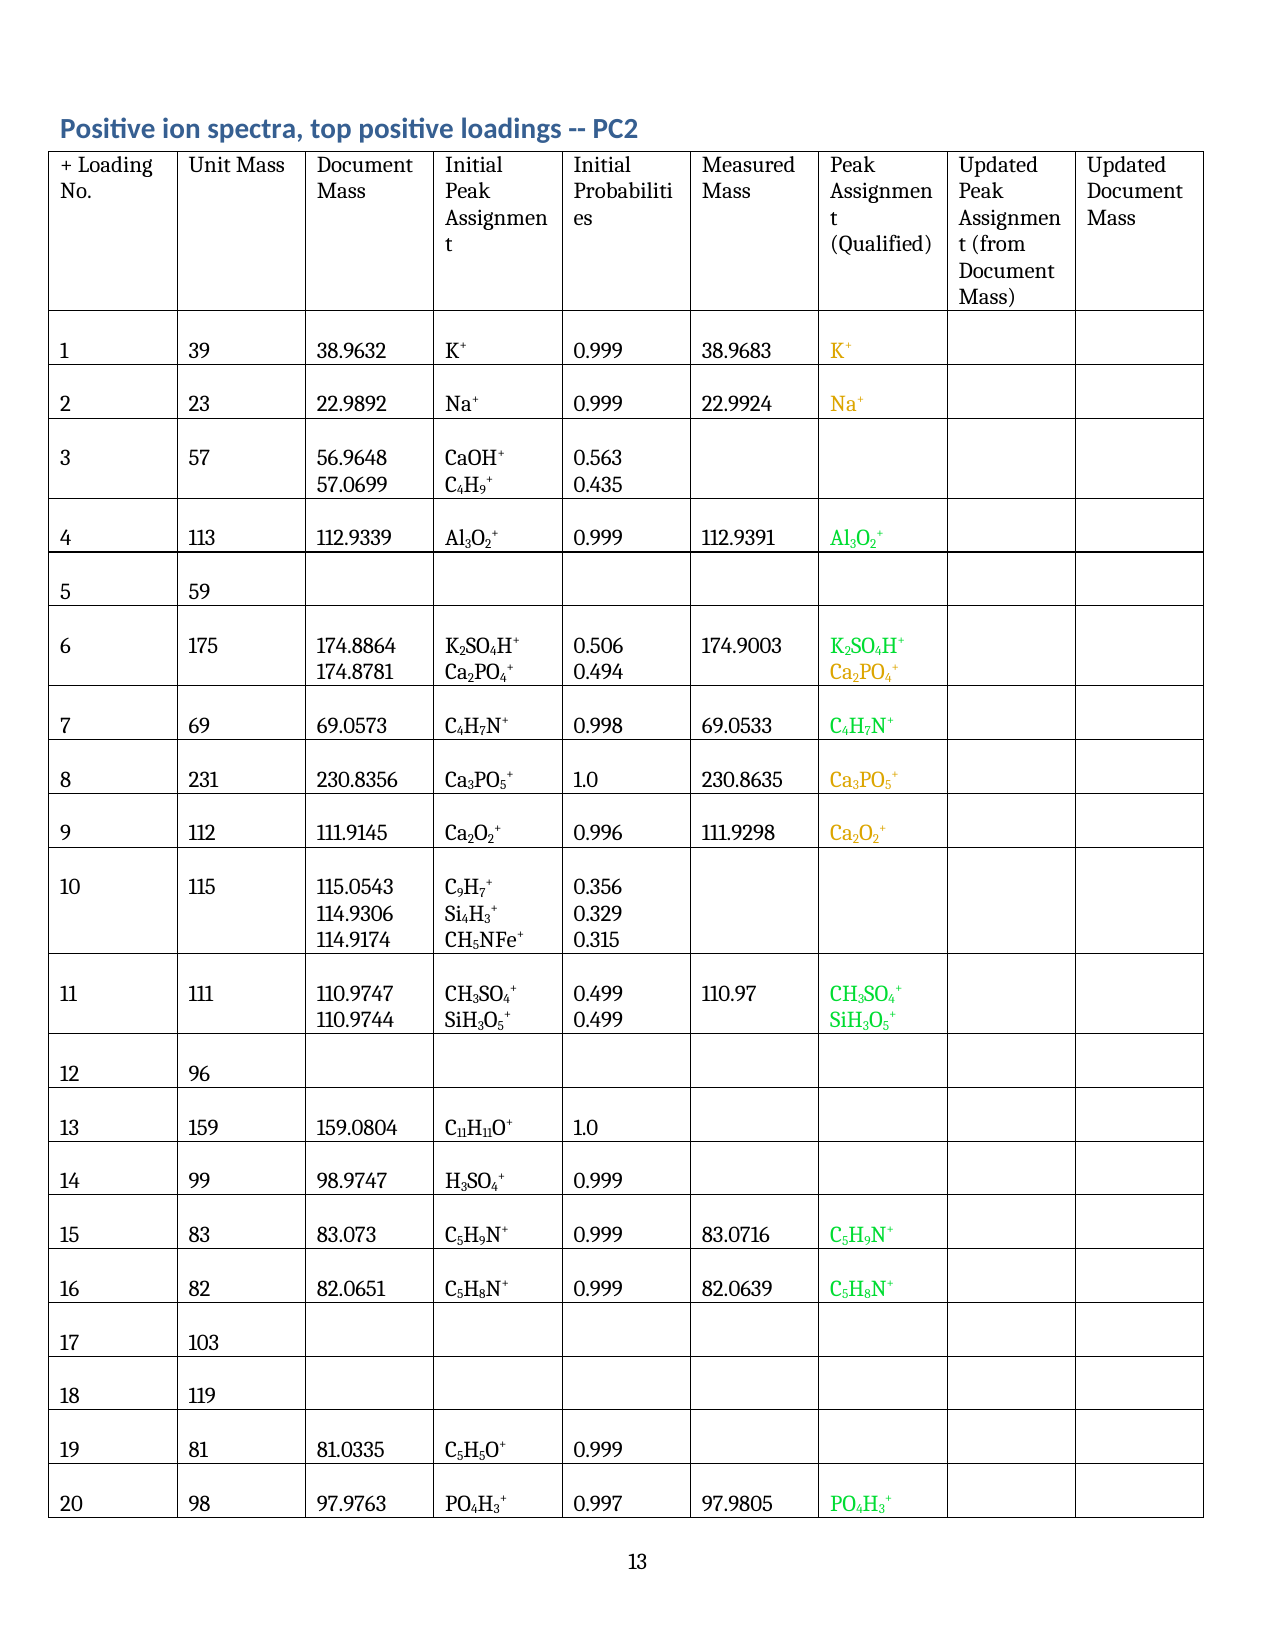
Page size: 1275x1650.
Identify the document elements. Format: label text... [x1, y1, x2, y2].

table_cell [948, 311, 1075, 364]
table_cell 112.9391 [691, 499, 818, 551]
table_cell C5H8N+ [434, 1249, 562, 1302]
table_cell Al3O2+ [434, 499, 562, 551]
table_cell [948, 1357, 1075, 1409]
table_cell 1 [49, 311, 177, 364]
table_cell 111.9145 [306, 794, 433, 847]
table_cell [948, 1195, 1075, 1248]
table_cell 9 [49, 794, 177, 847]
table_cell 4 [49, 499, 177, 551]
table_cell 2 [49, 365, 177, 418]
table_cell 112.9339 [306, 499, 433, 551]
table_cell [1076, 1195, 1203, 1248]
table_cell [1076, 794, 1203, 847]
table_header Measured Mass [691, 152, 818, 310]
table_cell 111.9298 [691, 794, 818, 847]
table_cell [819, 553, 947, 605]
subtitle Positive ion spectra, top positive loadings -- PC2 [60, 110, 1215, 146]
table_cell [1076, 1357, 1203, 1409]
table_cell [1076, 1034, 1203, 1087]
table_cell 0.999 [563, 1142, 690, 1194]
table_cell [948, 499, 1075, 551]
table_cell 0.563 0.435 [563, 419, 690, 498]
table_header + Loading No. [49, 152, 177, 310]
table_cell 175 [178, 606, 305, 685]
table_cell [691, 1303, 818, 1356]
table_cell [306, 1357, 433, 1409]
table_cell C4H7N+ [819, 686, 947, 739]
table_cell [819, 1088, 947, 1141]
table_cell [948, 553, 1075, 605]
table_cell [563, 1357, 690, 1409]
table_cell 3 [49, 419, 177, 498]
table_cell 0.999 [563, 1410, 690, 1463]
table_cell C5H5O+ [434, 1410, 562, 1463]
table_cell Na+ [819, 365, 947, 418]
table_cell 99 [178, 1142, 305, 1194]
table_cell 7 [49, 686, 177, 739]
table_cell [1076, 1088, 1203, 1141]
table_cell 159 [178, 1088, 305, 1141]
table_cell 56.9648 57.0699 [306, 419, 433, 498]
table_cell 69.0573 [306, 686, 433, 739]
table_cell 98 [178, 1464, 305, 1517]
table_cell [819, 1142, 947, 1194]
table_cell 0.356 0.329 0.315 [563, 848, 690, 953]
table_cell C5H9N+ [434, 1195, 562, 1248]
table_cell C11H11O+ [434, 1088, 562, 1141]
table_cell C5H9N+ [819, 1195, 947, 1248]
table_cell 23 [178, 365, 305, 418]
table_cell [691, 1088, 818, 1141]
table_cell 39 [178, 311, 305, 364]
table_cell 82.0639 [691, 1249, 818, 1302]
table_cell [819, 419, 947, 498]
table_cell 113 [178, 499, 305, 551]
table_cell 110.97 [691, 954, 818, 1033]
table_cell 0.999 [563, 499, 690, 551]
table_cell 0.499 0.499 [563, 954, 690, 1033]
table_cell 97.9763 [306, 1464, 433, 1517]
table_cell [434, 1357, 562, 1409]
table_cell 12 [49, 1034, 177, 1087]
table_cell 230.8356 [306, 740, 433, 793]
table_header Unit Mass [178, 152, 305, 310]
table_cell 1.0 [563, 740, 690, 793]
table_cell 83.0716 [691, 1195, 818, 1248]
table_cell K2SO4H+ Ca2PO4+ [819, 606, 947, 685]
table_cell 38.9632 [306, 311, 433, 364]
table_cell [1076, 553, 1203, 605]
table_cell 16 [49, 1249, 177, 1302]
table_cell [691, 1357, 818, 1409]
table_cell [1076, 954, 1203, 1033]
table_cell [1076, 686, 1203, 739]
table_header Updated Peak Assignment (from Document Mass) [948, 152, 1075, 310]
table_cell [1076, 311, 1203, 364]
table_cell Ca2O2+ [819, 794, 947, 847]
table_cell 96 [178, 1034, 305, 1087]
table_cell 10 [49, 848, 177, 953]
table_cell 22.9924 [691, 365, 818, 418]
table_header Updated Document Mass [1076, 152, 1203, 310]
table_cell [691, 1410, 818, 1463]
table_cell K+ [434, 311, 562, 364]
table_cell CH3SO4+ SiH3O5+ [434, 954, 562, 1033]
table_cell 81.0335 [306, 1410, 433, 1463]
table_cell [948, 1088, 1075, 1141]
table_cell 38.9683 [691, 311, 818, 364]
table_cell 22.9892 [306, 365, 433, 418]
table_cell [948, 606, 1075, 685]
table_cell 115.0543 114.9306 114.9174 [306, 848, 433, 953]
table_cell [691, 1142, 818, 1194]
table_cell [691, 1034, 818, 1087]
table_cell 103 [178, 1303, 305, 1356]
table_cell [948, 1034, 1075, 1087]
table_cell 0.997 [563, 1464, 690, 1517]
table_cell C4H7N+ [434, 686, 562, 739]
table_cell 0.996 [563, 794, 690, 847]
table_cell [948, 1464, 1075, 1517]
table_cell 19 [49, 1410, 177, 1463]
table_cell [948, 1142, 1075, 1194]
table_header Peak Assignment (Qualified) [819, 152, 947, 310]
table_cell [1076, 740, 1203, 793]
table_cell 81 [178, 1410, 305, 1463]
table_cell H3SO4+ [434, 1142, 562, 1194]
table_cell 0.998 [563, 686, 690, 739]
table_cell 8 [49, 740, 177, 793]
table_cell [306, 1303, 433, 1356]
table_cell [1076, 1464, 1203, 1517]
table_cell 5 [49, 553, 177, 605]
table_cell K+ [819, 311, 947, 364]
table_cell [691, 848, 818, 953]
table_cell Ca3PO5+ [819, 740, 947, 793]
table_cell 1.0 [563, 1088, 690, 1141]
table_cell [1076, 1142, 1203, 1194]
table_cell Al3O2+ [819, 499, 947, 551]
table_cell [948, 1303, 1075, 1356]
table_cell 20 [49, 1464, 177, 1517]
table_cell Na+ [434, 365, 562, 418]
table_cell 174.9003 [691, 606, 818, 685]
table_cell [1076, 1249, 1203, 1302]
table_cell [1076, 606, 1203, 685]
table_cell 230.8635 [691, 740, 818, 793]
table_cell [948, 740, 1075, 793]
table_cell [691, 553, 818, 605]
table_cell [691, 419, 818, 498]
table_cell 83 [178, 1195, 305, 1248]
table_cell [819, 1357, 947, 1409]
table_cell 0.999 [563, 311, 690, 364]
table_cell [563, 1303, 690, 1356]
table_cell [1076, 419, 1203, 498]
table_cell [948, 419, 1075, 498]
table_cell [563, 1034, 690, 1087]
table_cell 83.073 [306, 1195, 433, 1248]
table_cell [948, 1410, 1075, 1463]
table_cell 0.999 [563, 365, 690, 418]
table_cell C9H7+ Si4H3+ CH5NFe+ [434, 848, 562, 953]
table_cell 82 [178, 1249, 305, 1302]
table_cell 110.9747 110.9744 [306, 954, 433, 1033]
table_header Document Mass [306, 152, 433, 310]
table_cell [434, 1034, 562, 1087]
table_cell 82.0651 [306, 1249, 433, 1302]
table_cell [1076, 848, 1203, 953]
table_cell [1076, 499, 1203, 551]
table_cell [434, 1303, 562, 1356]
table_cell [948, 794, 1075, 847]
table_cell 119 [178, 1357, 305, 1409]
table_cell 231 [178, 740, 305, 793]
table_cell 11 [49, 954, 177, 1033]
table_cell 69 [178, 686, 305, 739]
table_cell 18 [49, 1357, 177, 1409]
table_cell 17 [49, 1303, 177, 1356]
table_cell [1076, 1410, 1203, 1463]
table_cell [1076, 1303, 1203, 1356]
table_cell 159.0804 [306, 1088, 433, 1141]
table_cell 59 [178, 553, 305, 605]
table_cell [434, 553, 562, 605]
table_cell [306, 1034, 433, 1087]
table_cell [948, 1249, 1075, 1302]
table_cell [1076, 365, 1203, 418]
table_cell 57 [178, 419, 305, 498]
table_cell [563, 553, 690, 605]
table_cell 69.0533 [691, 686, 818, 739]
table_cell 97.9805 [691, 1464, 818, 1517]
table_cell 14 [49, 1142, 177, 1194]
table_cell Ca2O2+ [434, 794, 562, 847]
table_cell 0.506 0.494 [563, 606, 690, 685]
table_cell [819, 1410, 947, 1463]
table_cell CH3SO4+ SiH3O5+ [819, 954, 947, 1033]
table_cell 15 [49, 1195, 177, 1248]
table_cell 0.999 [563, 1195, 690, 1248]
table_cell 174.8864 174.8781 [306, 606, 433, 685]
table_header Initial Peak Assignment [434, 152, 562, 310]
table_cell 98.9747 [306, 1142, 433, 1194]
table_cell [306, 553, 433, 605]
table_cell [948, 848, 1075, 953]
table_cell [948, 954, 1075, 1033]
table_cell 111 [178, 954, 305, 1033]
table_cell 115 [178, 848, 305, 953]
table_cell CaOH+ C4H9+ [434, 419, 562, 498]
table_cell [948, 365, 1075, 418]
table_cell PO4H3+ [819, 1464, 947, 1517]
table_cell [819, 1303, 947, 1356]
table_header Initial Probabilities [563, 152, 690, 310]
table_cell [948, 686, 1075, 739]
table_cell 13 [49, 1088, 177, 1141]
table_cell 112 [178, 794, 305, 847]
table_cell K2SO4H+ Ca2PO4+ [434, 606, 562, 685]
table_cell PO4H3+ [434, 1464, 562, 1517]
table_cell 0.999 [563, 1249, 690, 1302]
table_cell [819, 848, 947, 953]
table_cell Ca3PO5+ [434, 740, 562, 793]
table_cell [819, 1034, 947, 1087]
table_cell 6 [49, 606, 177, 685]
table_cell C5H8N+ [819, 1249, 947, 1302]
